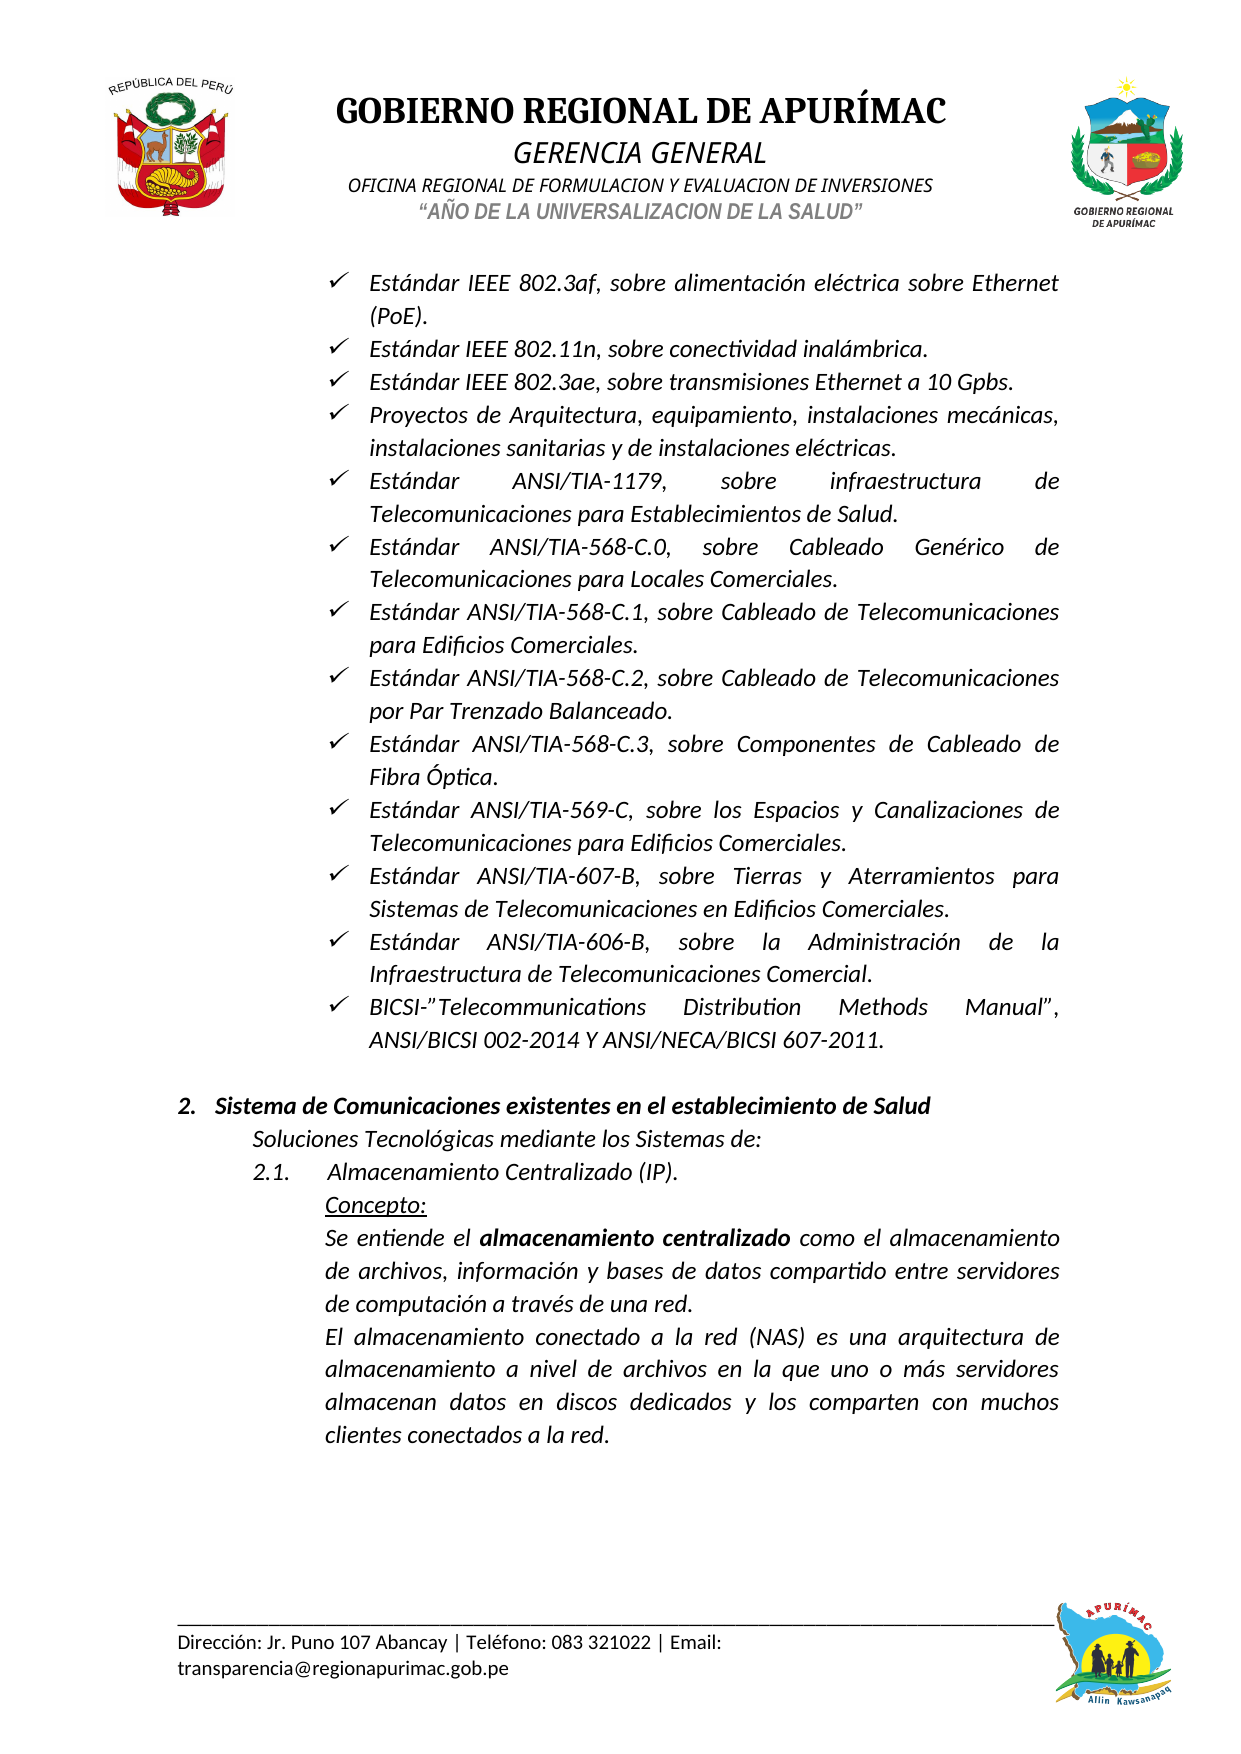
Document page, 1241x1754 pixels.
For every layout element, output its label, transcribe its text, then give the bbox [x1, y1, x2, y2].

list Proyectos de Arquitectura, equipamiento, instalaciones mecánicas, instalaciones sanitarias y de instalaciones eléctricas. [325, 399, 1063, 462]
list Soluciones Tecnológicas mediante los Sistemas de: [252, 1123, 1063, 1154]
picture [105, 77, 236, 217]
list Estándar IEEE 802.11n, sobre conectividad inalámbrica. [325, 333, 1063, 364]
list Estándar IEEE 802.3af, sobre alimentación eléctrica sobre Ethernet (PoE). [325, 267, 1063, 331]
list Estándar ANSI/TIA-568-C.2, sobre Cableado de Telecomunicaciones por Par Trenzado Balanceado. [325, 662, 1063, 726]
list Estándar ANSI/TIA-569-C, sobre los Espacios y Canalizaciones de Telecomunicaciones para Edificios Comerciales. [325, 794, 1063, 857]
list Estándar ANSI/TIA-1179, sobre infraestructura de Telecomunicaciones para Establecimientos de Salud. [325, 465, 1063, 528]
list Estándar ANSI/TIA-568-C.3, sobre Componentes de Cableado de Fibra Óptica. [325, 728, 1063, 792]
list Estándar ANSI/TIA-606-B, sobre la Administración de la Infraestructura de Telecomunicaciones Comercial. [325, 926, 1063, 989]
picture [1055, 1602, 1172, 1705]
list Estándar IEEE 802.3ae, sobre transmisiones Ethernet a 10 Gpbs. [325, 366, 1063, 397]
list Concepto: [325, 1189, 1063, 1219]
list Estándar ANSI/TIA-607-B, sobre Tierras y Aterramientos para Sistemas de Telecomunicaciones en Edificios Comerciales. [325, 860, 1063, 923]
list Almacenamiento Centralizado (IP). [252, 1156, 1063, 1187]
list Estándar ANSI/TIA-568-C.0, sobre Cableado Genérico de Telecomunicaciones para Locales Comerciales. [325, 531, 1063, 594]
list Se entiende el almacenamiento centralizado como el almacenamiento de archivos, información y bases de datos compartido entre servidores de computación a través de una red. [325, 1222, 1063, 1318]
list BICSI-”Telecommunications Distribution Methods Manual”, ANSI/BICSI 002-2014 Y ANSI/NECA/BICSI 607-2011. [325, 992, 1063, 1055]
list Estándar ANSI/TIA-568-C.1, sobre Cableado de Telecomunicaciones para Edificios Comerciales. [325, 597, 1063, 660]
list El almacenamiento conectado a la red (NAS) es una arquitectura de almacenamiento a nivel de archivos en la que uno o más servidores almacenan datos en discos dedicados y los comparten con muchos clientes conectados a la red. [325, 1321, 1063, 1450]
picture [1070, 75, 1184, 227]
list Sistema de Comunicaciones existentes en el establecimiento de Salud [177, 1090, 1063, 1121]
